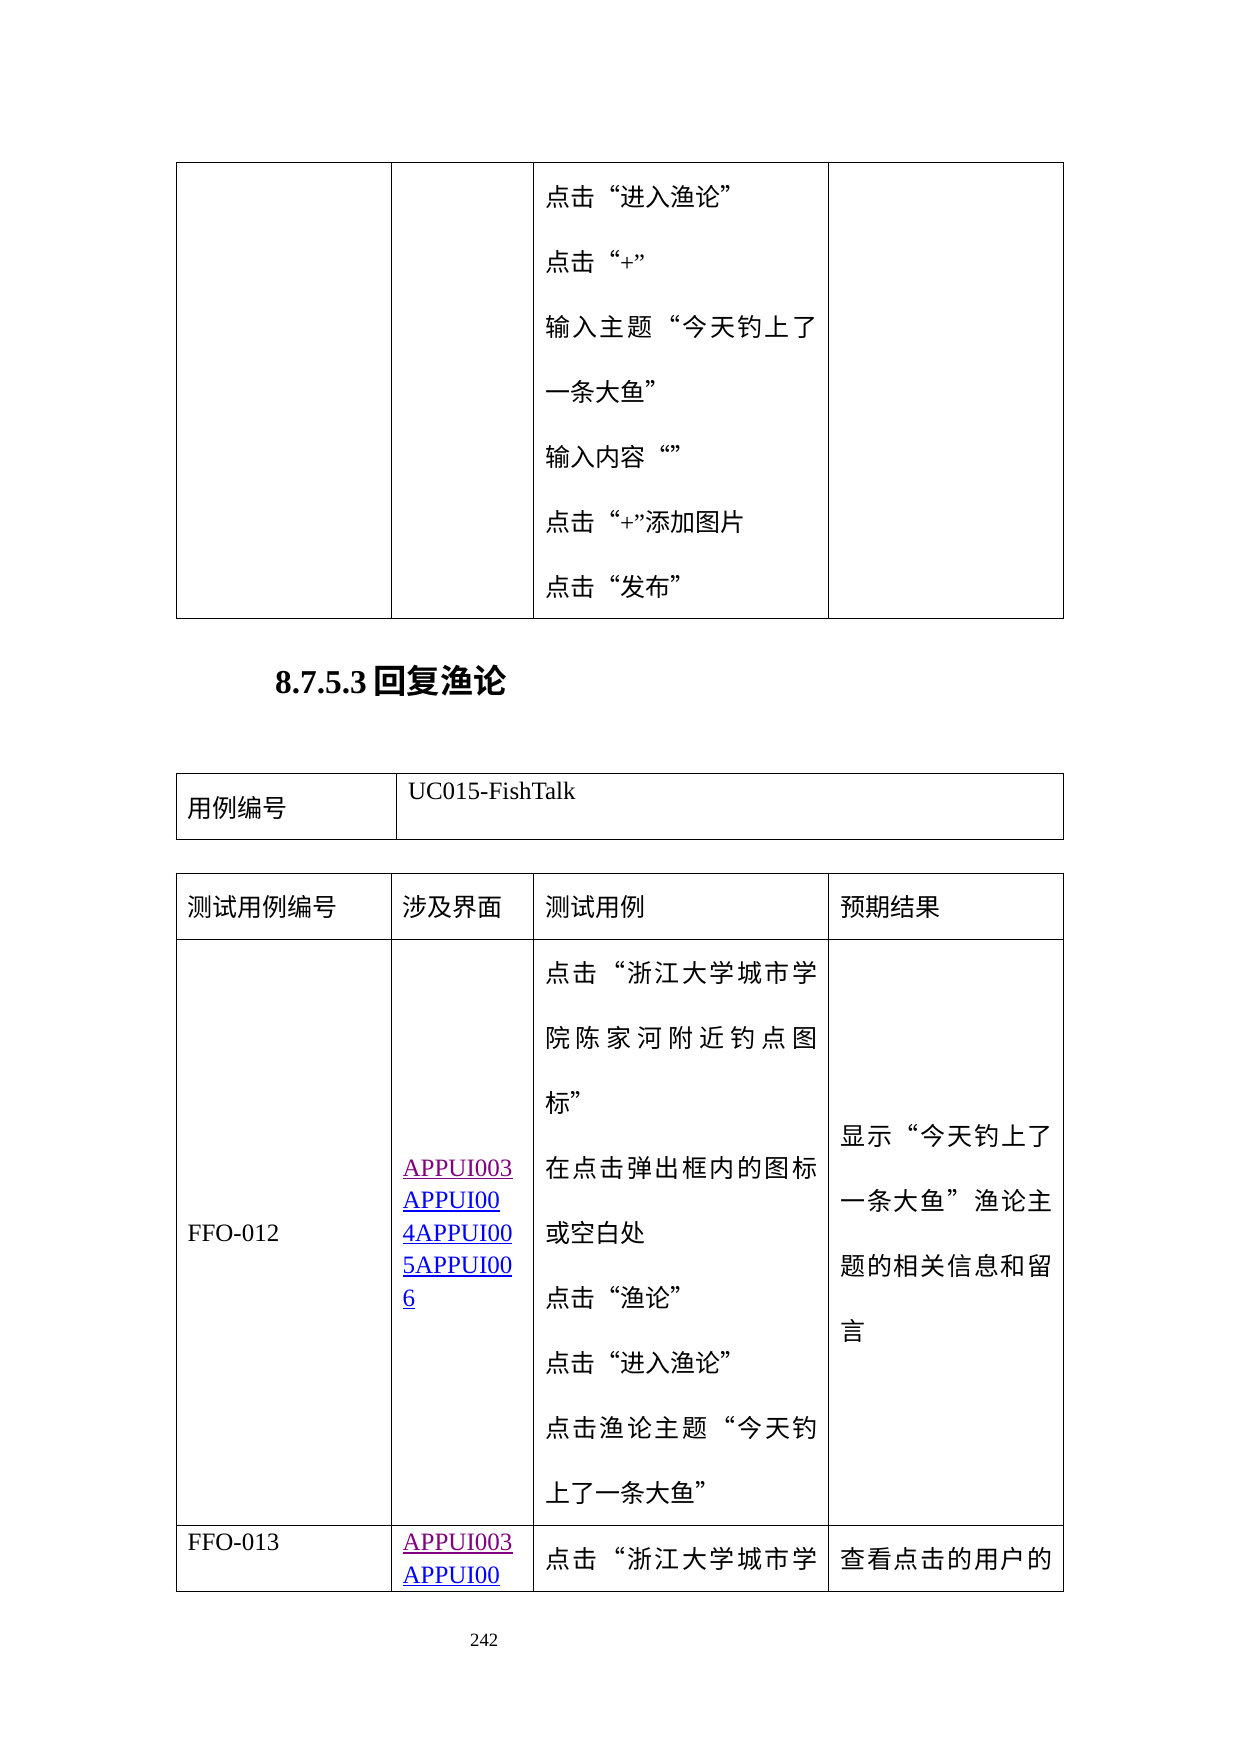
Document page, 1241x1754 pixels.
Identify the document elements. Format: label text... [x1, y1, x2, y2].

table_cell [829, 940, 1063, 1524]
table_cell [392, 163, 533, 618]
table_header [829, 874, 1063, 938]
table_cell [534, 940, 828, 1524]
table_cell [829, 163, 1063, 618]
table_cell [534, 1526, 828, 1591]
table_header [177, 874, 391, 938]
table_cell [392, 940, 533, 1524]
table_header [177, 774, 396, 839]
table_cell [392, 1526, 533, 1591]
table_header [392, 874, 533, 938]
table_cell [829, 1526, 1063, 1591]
subtitle 8.7.5.3回复渔论 [231, 646, 1053, 711]
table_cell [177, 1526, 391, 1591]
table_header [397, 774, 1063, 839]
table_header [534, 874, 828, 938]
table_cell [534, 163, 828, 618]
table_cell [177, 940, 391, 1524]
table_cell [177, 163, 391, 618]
